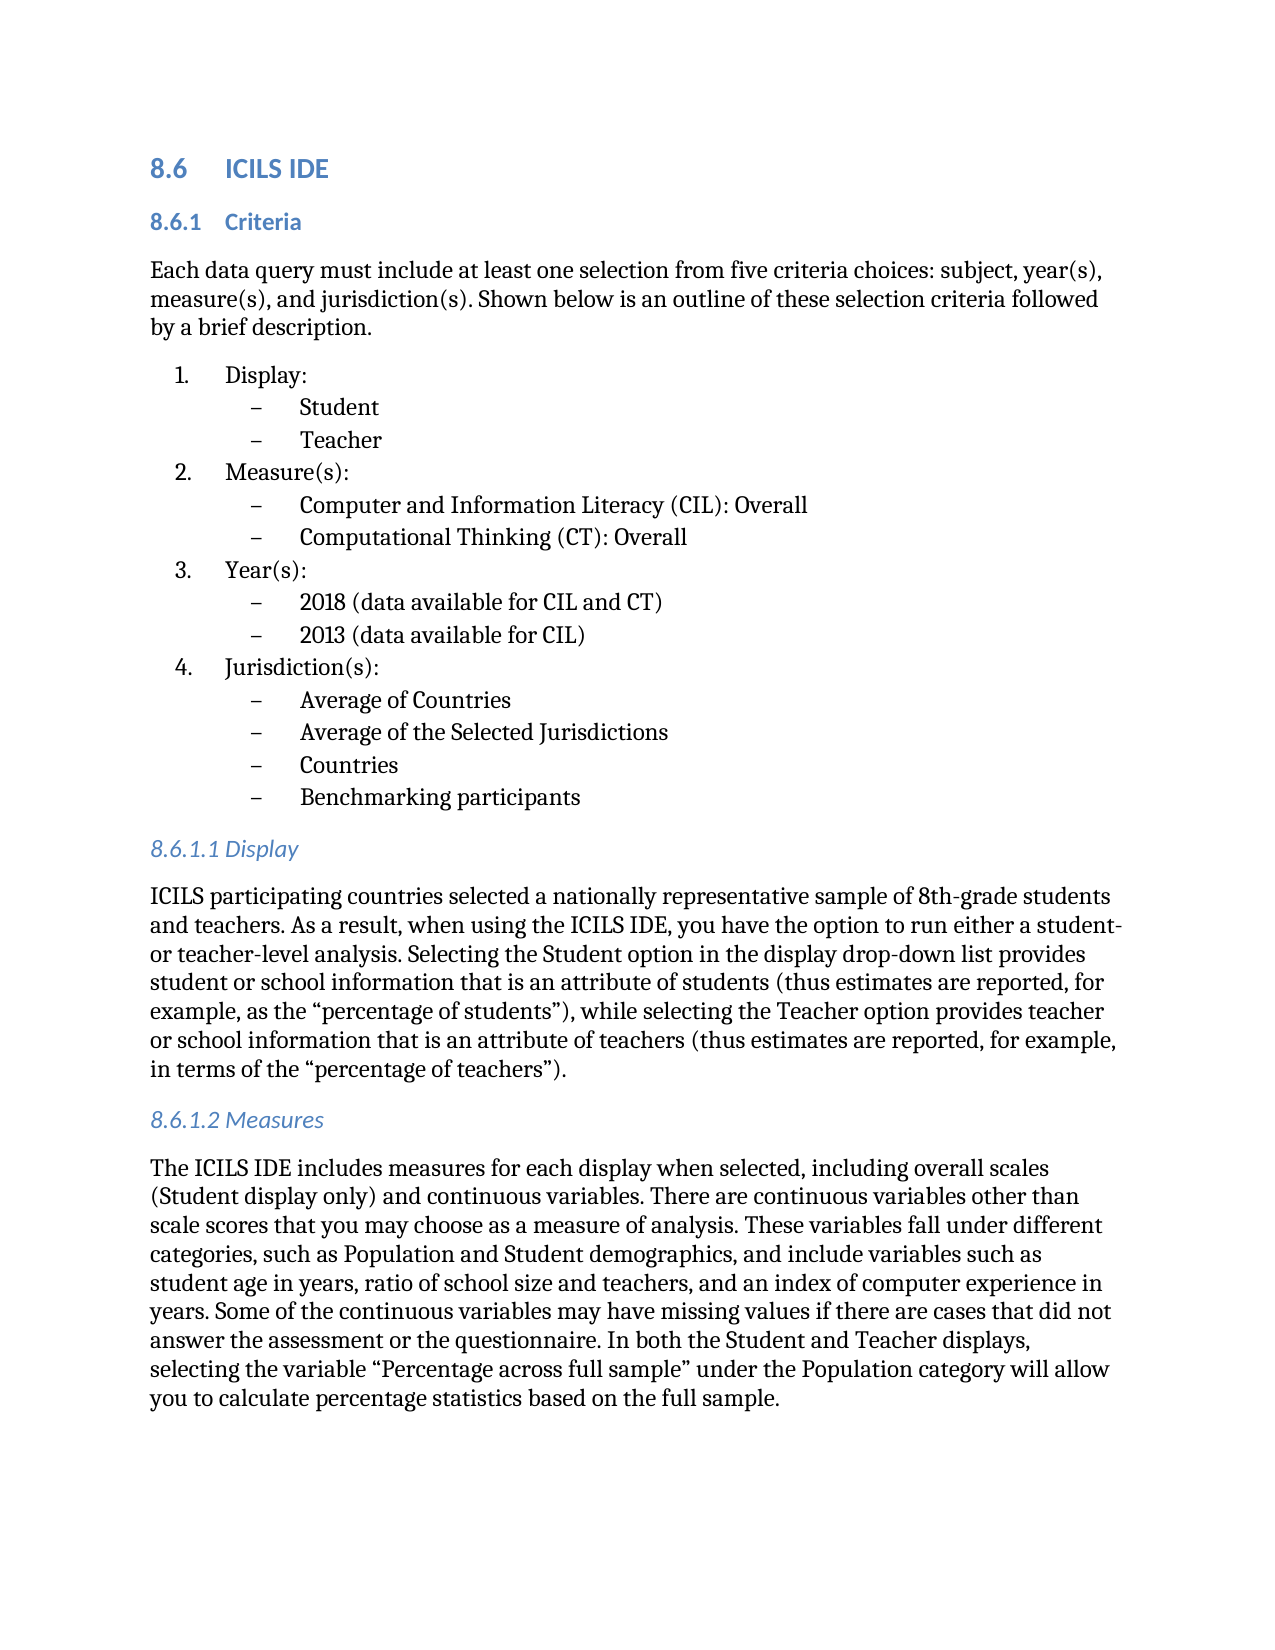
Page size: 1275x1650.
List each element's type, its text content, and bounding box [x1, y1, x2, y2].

list 2018 (data available for CIL and CT) [250, 588, 1125, 617]
subtitle 8.6.1 Criteria [150, 206, 1125, 237]
list Year(s): [175, 556, 1125, 584]
list 2013 (data available for CIL) [250, 621, 1125, 649]
text Each data query must include at least one selection from five criteria choices: subject, year(s), measure(s), and jurisdiction(s). Shown below is an outline of these selection criteria followed by a brief description. [150, 256, 1125, 342]
text ICILS participating countries selected a nationally representative sample of 8th-grade students and teachers. As a result, when using the ICILS IDE, you have the option to run either a student- or teacher-level analysis. Selecting the Student option in the display drop-down list provides student or school information that is an attribute of students (thus estimates are reported, for example, as the “percentage of students”), while selecting the Teacher option provides teacher or school information that is an attribute of teachers (thus estimates are reported, for example, in terms of the “percentage of teachers”). [150, 882, 1125, 1083]
list Computational Thinking (CT): Overall [250, 523, 1125, 552]
list Computer and Information Literacy (CIL): Overall [250, 491, 1125, 519]
list Average of the Selected Jurisdictions [250, 718, 1125, 747]
list Countries [250, 751, 1125, 779]
subtitle 8.6.1.2 Measures [150, 1104, 1125, 1135]
list Display: [175, 361, 1125, 389]
text The ICILS IDE includes measures for each display when selected, including overall scales (Student display only) and continuous variables. There are continuous variables other than scale scores that you may choose as a measure of analysis. These variables fall under different categories, such as Population and Student demographics, and include variables such as student age in years, ratio of school size and teachers, and an index of computer experience in years. Some of the continuous variables may have missing values if there are cases that did not answer the assessment or the questionnaire. In both the Student and Teacher displays, selecting the variable “Percentage across full sample” under the Population category will allow you to calculate percentage statistics based on the full sample. [150, 1153, 1125, 1412]
list Teacher [250, 426, 1125, 454]
list Benchmarking participants [250, 783, 1125, 812]
subtitle 8.6 ICILS IDE [150, 150, 1125, 186]
list Average of Countries [250, 686, 1125, 714]
list Measure(s): [175, 458, 1125, 487]
list Jurisdiction(s): [175, 653, 1125, 682]
list Student [250, 393, 1125, 422]
subtitle 8.6.1.1 Display [150, 833, 1125, 863]
